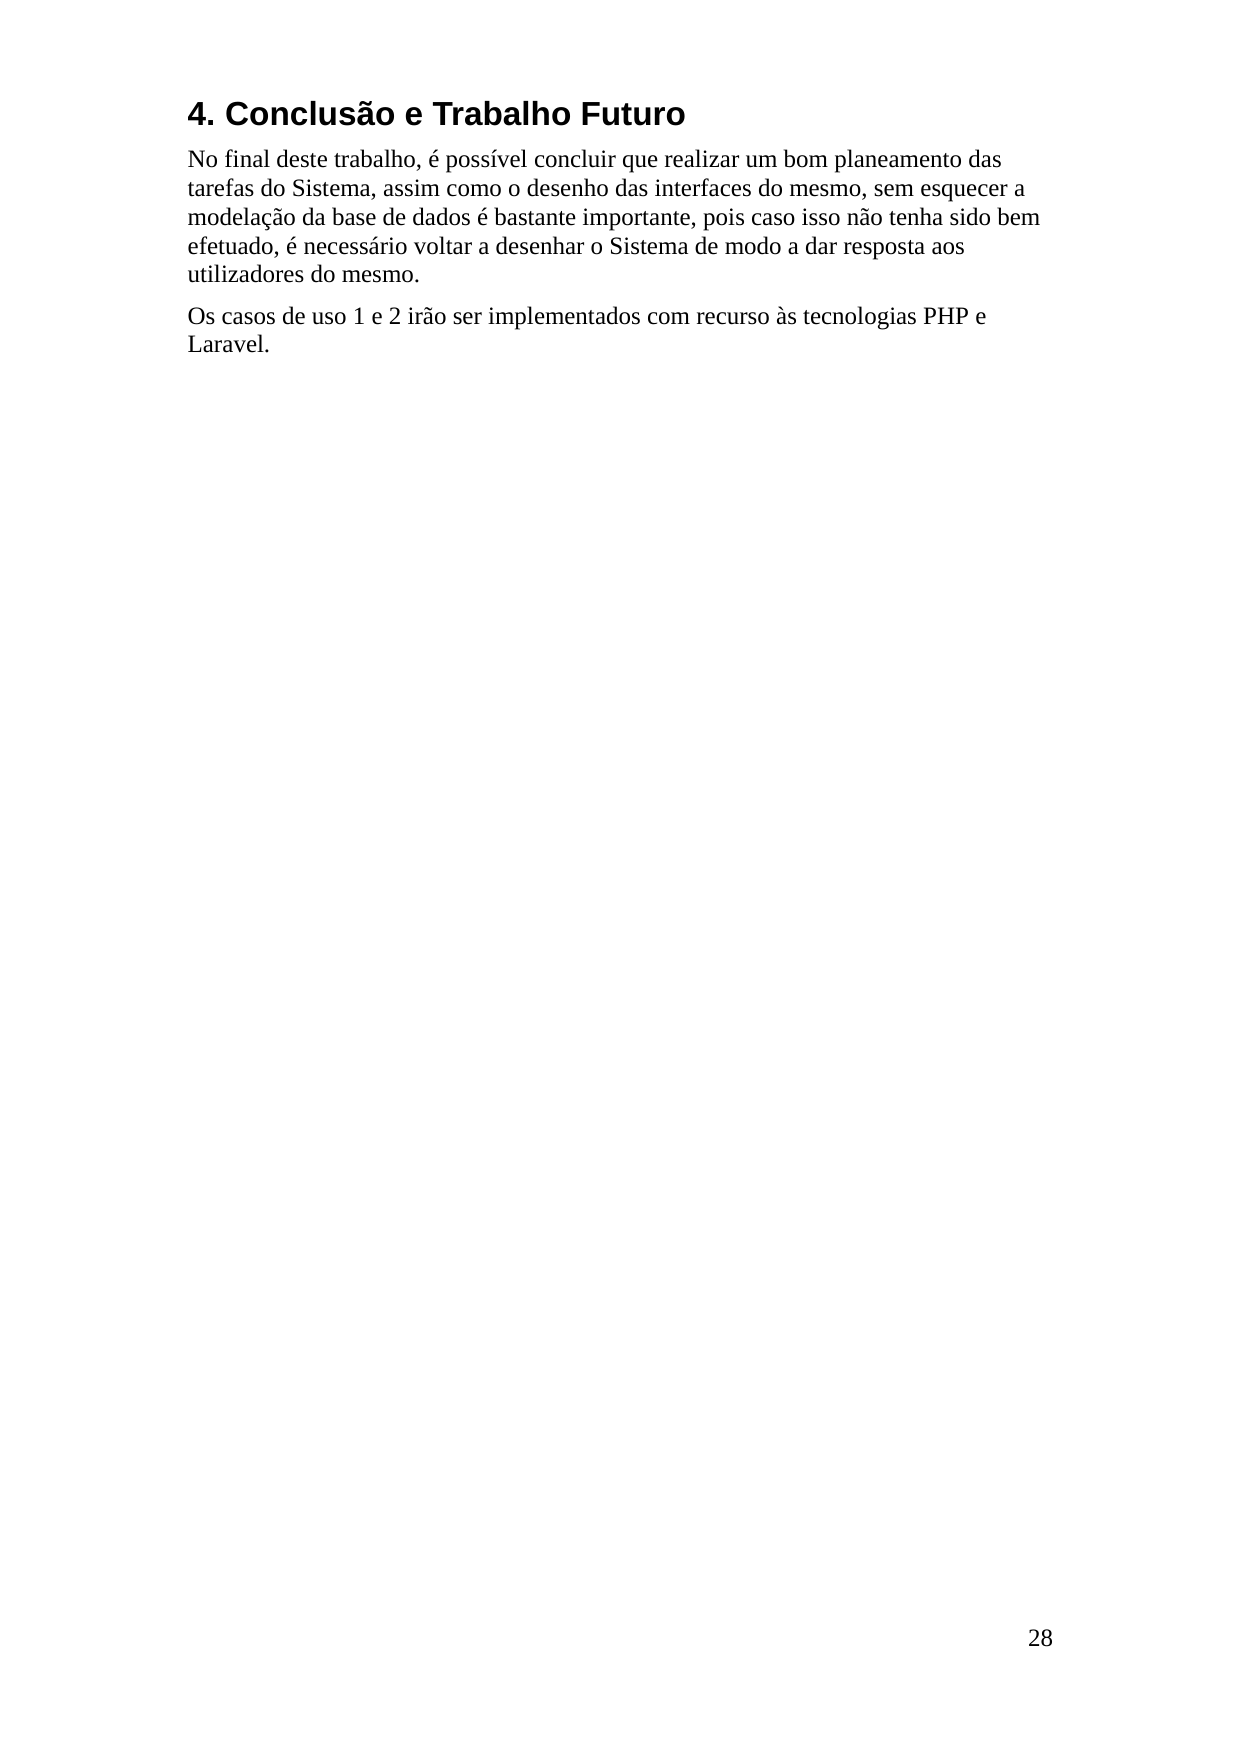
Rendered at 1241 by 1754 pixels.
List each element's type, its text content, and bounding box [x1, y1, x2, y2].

text Os casos de uso 1 e 2 irão ser implementados com recurso às tecnologias PHP e Laravel. [187, 301, 1053, 358]
text No final deste trabalho, é possível concluir que realizar um bom planeamento das tarefas do Sistema, assim como o desenho das interfaces do mesmo, sem esquecer a modelação da base de dados é bastante importante, pois caso isso não tenha sido bem efetuado, é necessário voltar a desenhar o Sistema de modo a dar resposta aos utilizadores do mesmo. [187, 144, 1053, 288]
subtitle Conclusão e Trabalho Futuro [187, 94, 1053, 132]
